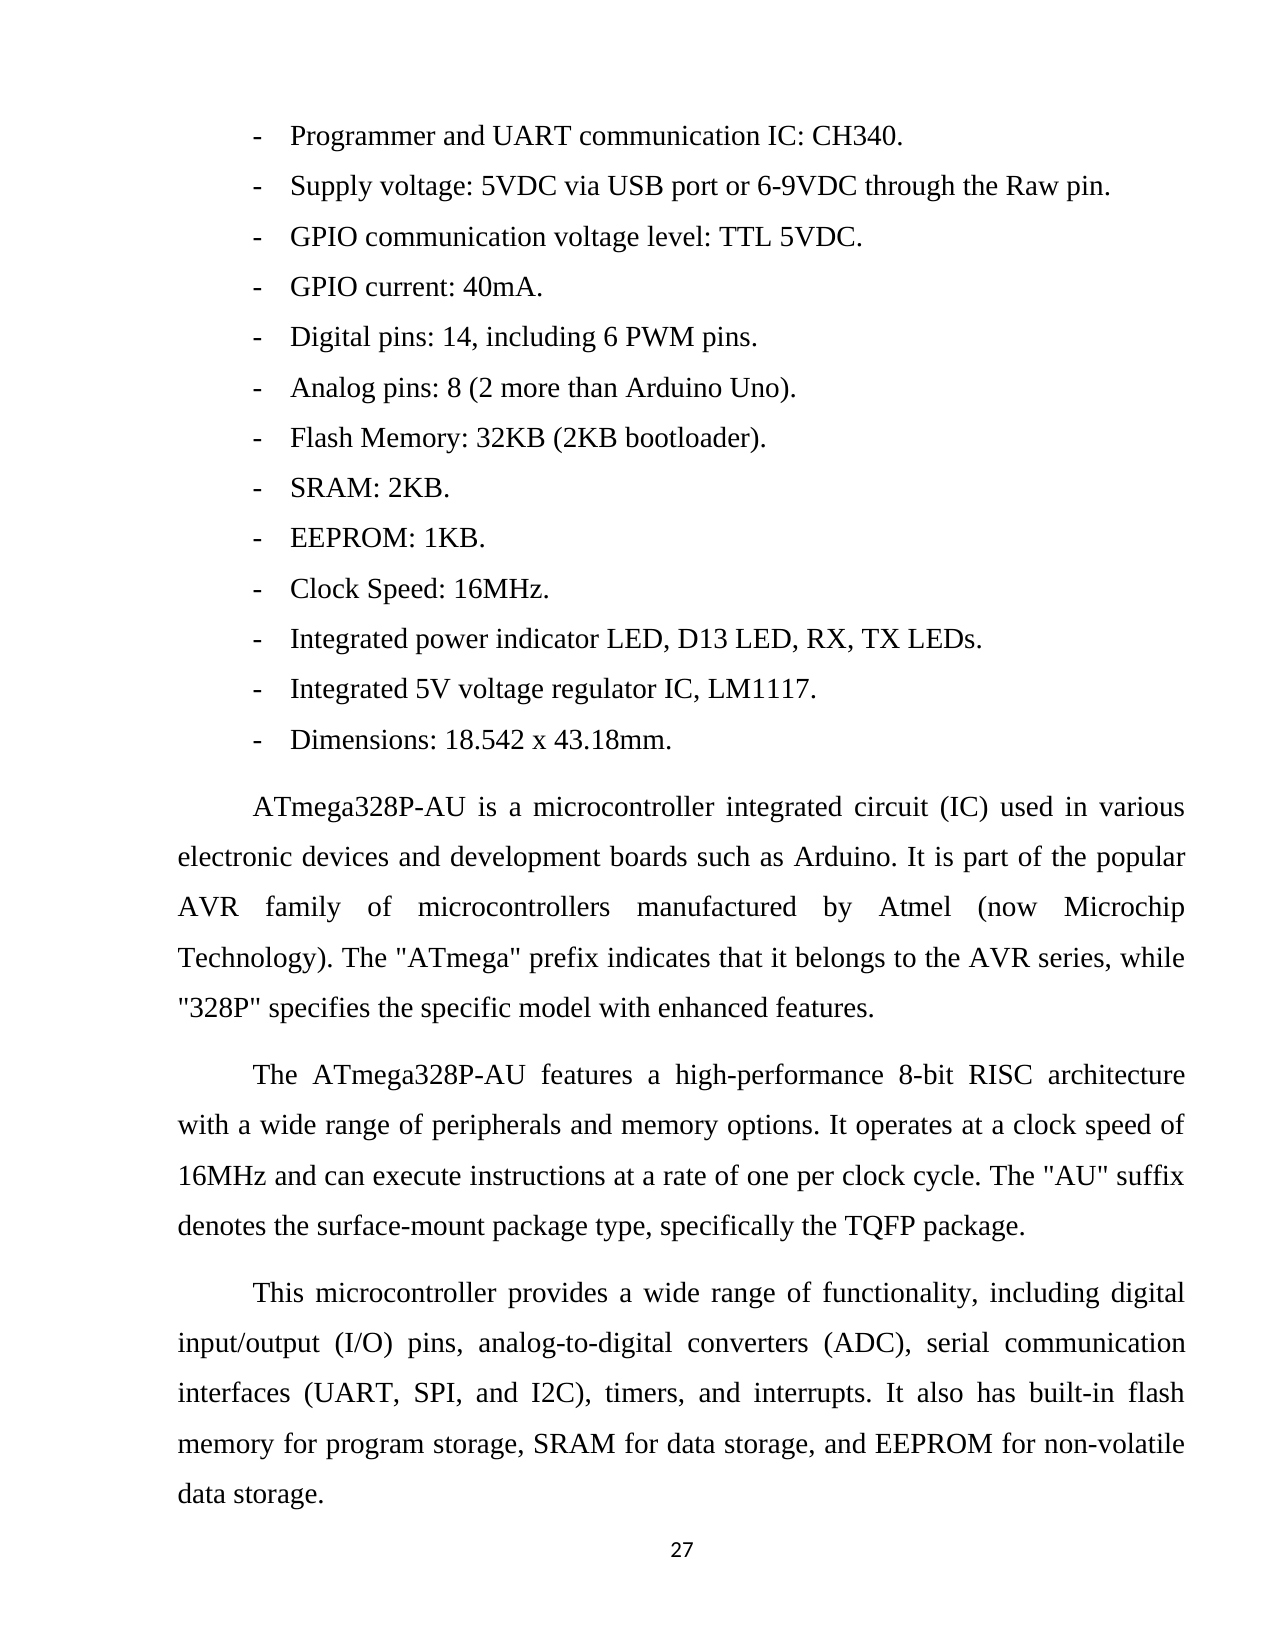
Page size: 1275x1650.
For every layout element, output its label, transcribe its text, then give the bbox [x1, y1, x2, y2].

list EEPROM: 1KB. [252, 521, 1186, 554]
list Integrated 5V voltage regulator IC, LM1117. [252, 672, 1186, 705]
list Analog pins: 8 (2 more than Arduino Uno). [252, 370, 1186, 403]
list Dimensions: 18.542 x 43.18mm. [252, 722, 1186, 755]
text The ATmega328P-AU features a high-performance 8-bit RISC architecture with a wide range of peripherals and memory options. It operates at a clock speed of 16MHz and can execute instructions at a rate of one per clock cycle. The "AU" suffix denotes the surface-mount package type, specifically the TQFP package. [177, 1057, 1186, 1242]
text This microcontroller provides a wide range of functionality, including digital input/output (I/O) pins, analog-to-digital converters (ADC), serial communication interfaces (UART, SPI, and I2C), timers, and interrupts. It also has built-in flash memory for program storage, SRAM for data storage, and EEPROM for non-volatile data storage. [177, 1275, 1186, 1510]
list Flash Memory: 32KB (2KB bootloader). [252, 420, 1186, 453]
text ATmega328P-AU is a microcontroller integrated circuit (IC) used in various electronic devices and development boards such as Arduino. It is part of the popular AVR family of microcontrollers manufactured by Atmel (now Microchip Technology). The "ATmega" prefix indicates that it belongs to the AVR series, while "328P" specifies the specific model with enhanced features. [177, 789, 1186, 1024]
list Programmer and UART communication IC: CH340. [252, 118, 1186, 152]
list Clock Speed: 16MHz. [252, 571, 1186, 604]
list Integrated power indicator LED, D13 LED, RX, TX LEDs. [252, 621, 1186, 655]
list GPIO communication voltage level: TTL 5VDC. [252, 219, 1186, 252]
list SRAM: 2KB. [252, 470, 1186, 504]
list Supply voltage: 5VDC via USB port or 6-9VDC through the Raw pin. [252, 168, 1186, 202]
list GPIO current: 40mA. [252, 269, 1186, 303]
list Digital pins: 14, including 6 PWM pins. [252, 319, 1186, 353]
